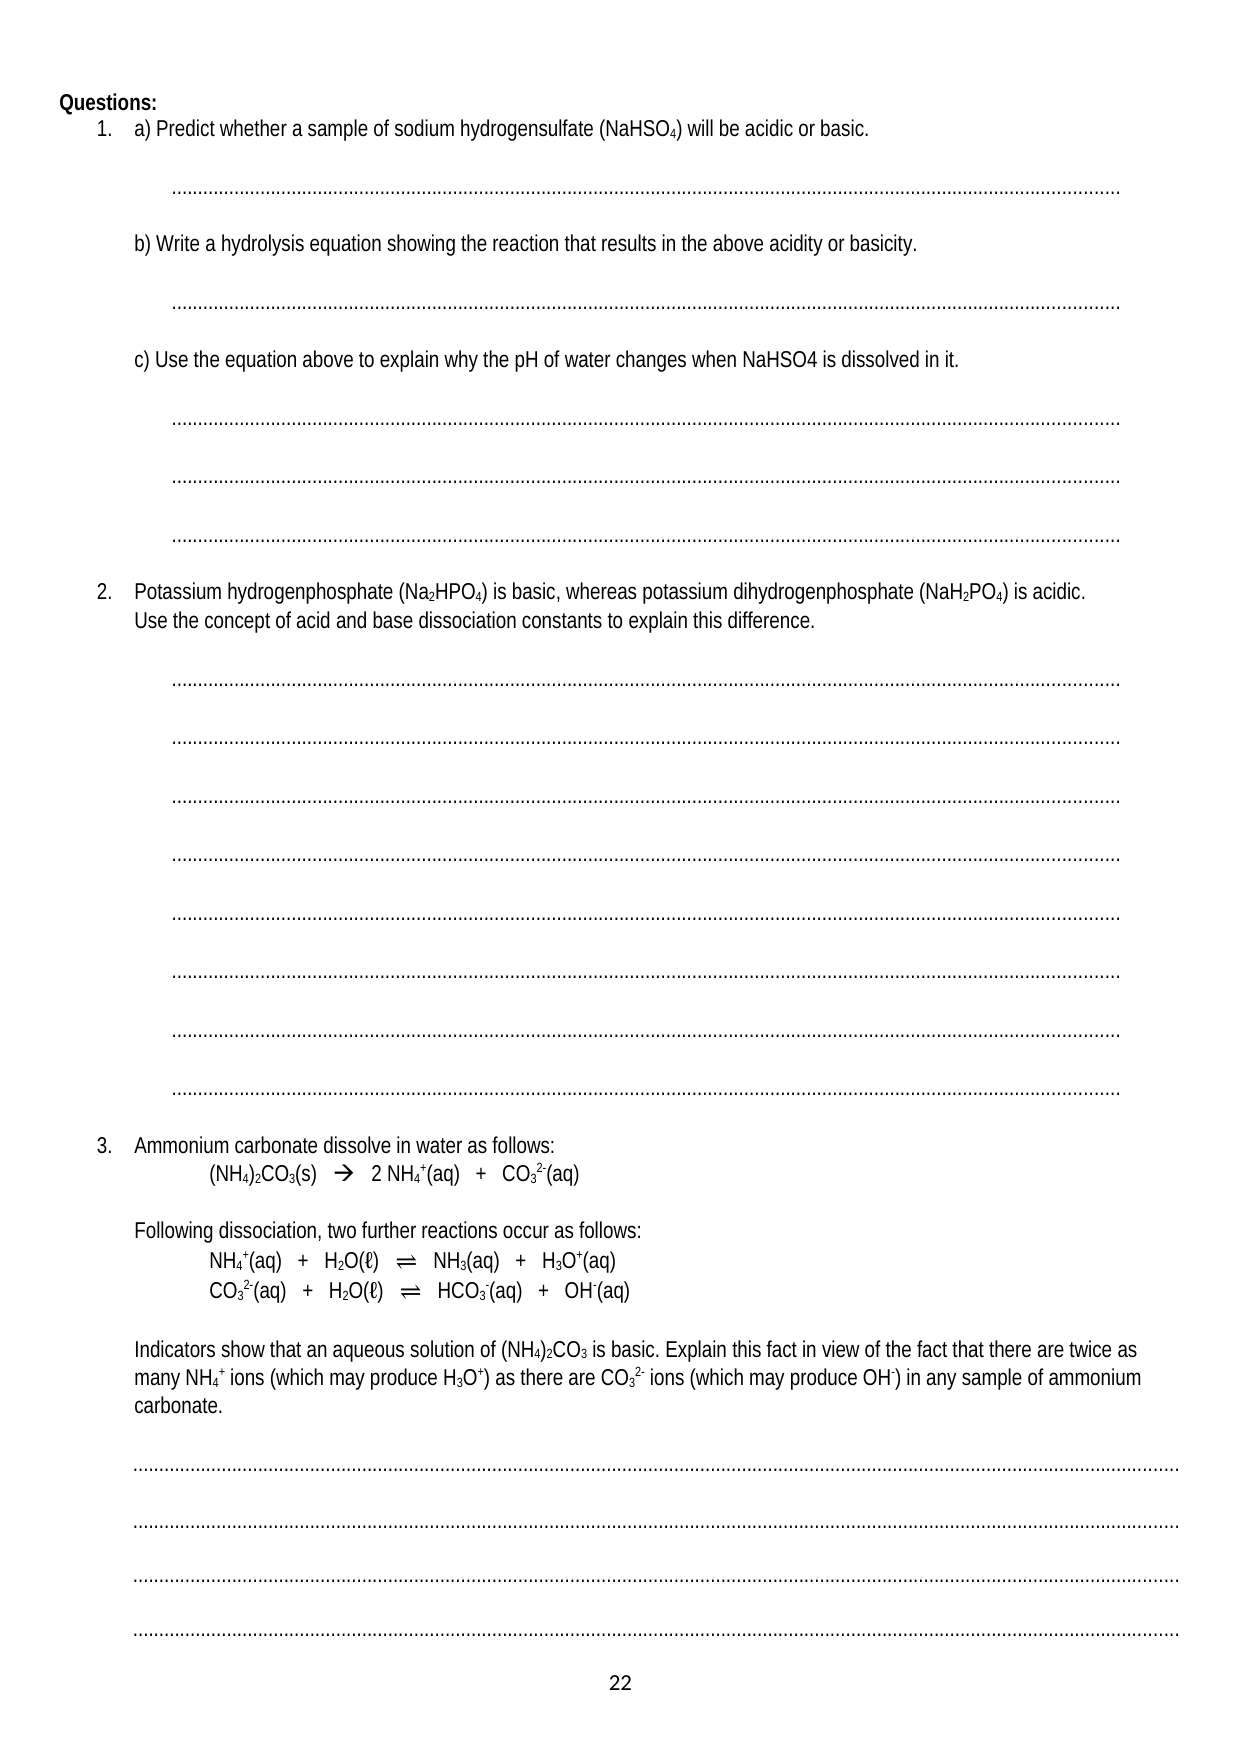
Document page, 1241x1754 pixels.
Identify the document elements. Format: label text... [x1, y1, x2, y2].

list Potassium hydrogenphosphate (Na2HPO4) is basic, whereas potassium dihydrogenphosphate (NaH2PO4) is acidic. Use the concept of acid and base dissociation constants to explain this difference. [97, 578, 1181, 633]
text Questions: [59, 89, 1181, 115]
text CO32-(aq) + H2O(ℓ) ⇌ HCO3-(aq) + OH-(aq) [209, 1276, 1181, 1333]
list (NH4)2CO3(s) 2 NH4+(aq) + CO32-(aq) [134, 1160, 1181, 1187]
text NH4+(aq) + H2O(ℓ) ⇌ NH3(aq) + H3O+(aq) [209, 1246, 1181, 1273]
list c) Use the equation above to explain why the pH of water changes when NaHSO4 is dissolved in it. [134, 346, 1181, 372]
text Indicators show that an aqueous solution of (NH4)2CO3 is basic. Explain this fact in view of the fact that there are twice as many NH4+ ions (which may produce H3O+) as there are CO32- ions (which may produce OH-) in any sample of ammonium carbonate. [134, 1336, 1181, 1419]
text Following dissociation, two further reactions occur as follows: [59, 1217, 1181, 1244]
list Ammonium carbonate dissolve in water as follows: [97, 1132, 1181, 1158]
list a) Predict whether a sample of sodium hydrogensulfate (NaHSO4) will be acidic or basic. [97, 115, 1181, 141]
list b) Write a hydrolysis equation showing the reaction that results in the above acidity or basicity. [134, 230, 1181, 257]
